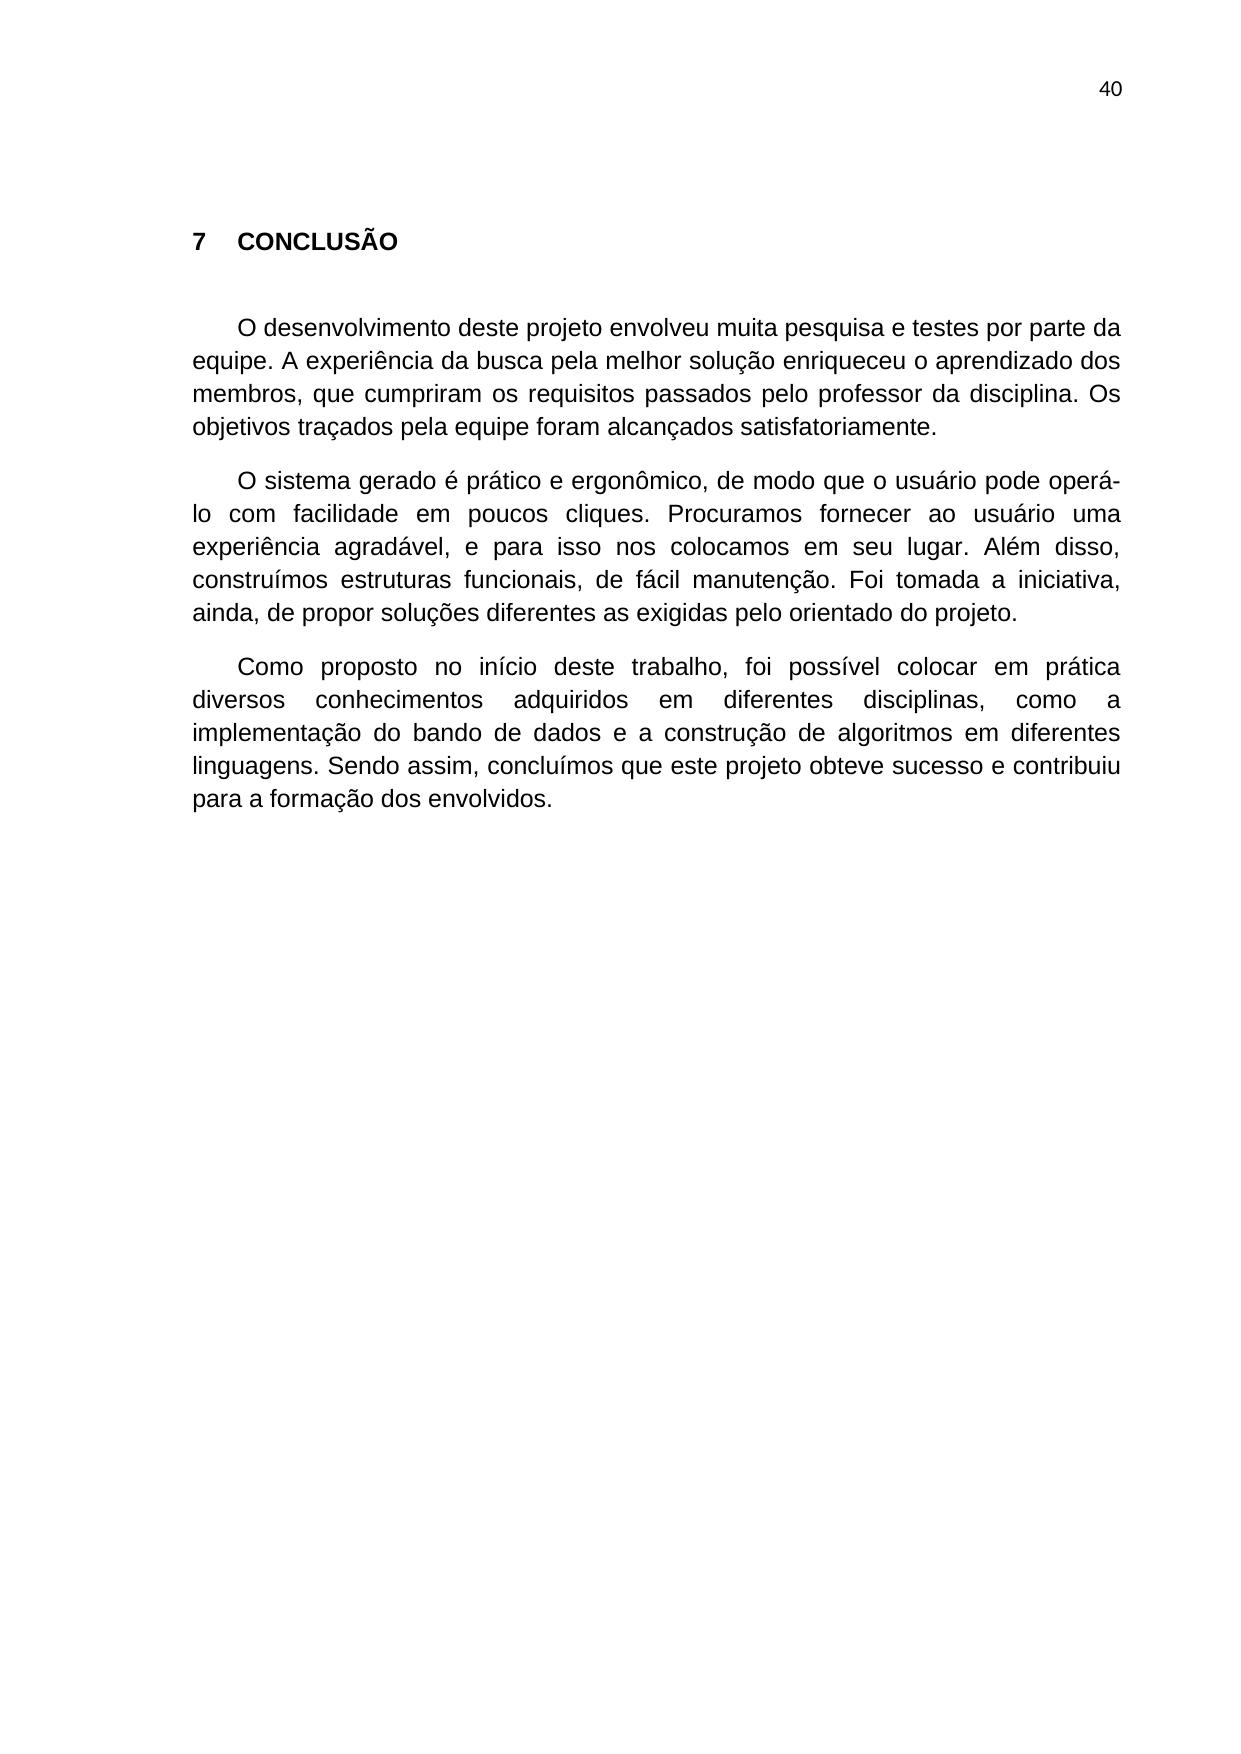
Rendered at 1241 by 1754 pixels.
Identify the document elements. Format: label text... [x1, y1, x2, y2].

text O sistema gerado é prático e ergonômico, de modo que o usuário pode operá-lo com facilidade em poucos cliques. Procuramos fornecer ao usuário uma experiência agradável, e para isso nos colocamos em seu lugar. Além disso, construímos estruturas funcionais, de fácil manutenção. Foi tomada a iniciativa, ainda, de propor soluções diferentes as exigidas pelo orientado do projeto. [192, 466, 1122, 627]
text O desenvolvimento deste projeto envolveu muita pesquisa e testes por parte da equipe. A experiência da busca pela melhor solução enriqueceu o aprendizado dos membros, que cumpriram os requisitos passados pelo professor da disciplina. Os objetivos traçados pela equipe foram alcançados satisfatoriamente. [192, 313, 1122, 441]
text Como proposto no início deste trabalho, foi possível colocar em prática diversos conhecimentos adquiridos em diferentes disciplinas, como a implementação do bando de dados e a construção de algoritmos em diferentes linguagens. Sendo assim, concluímos que este projeto obteve sucesso e contribuiu para a formação dos envolvidos. [192, 652, 1122, 813]
subtitle CONCLUSÃO [192, 227, 1122, 256]
